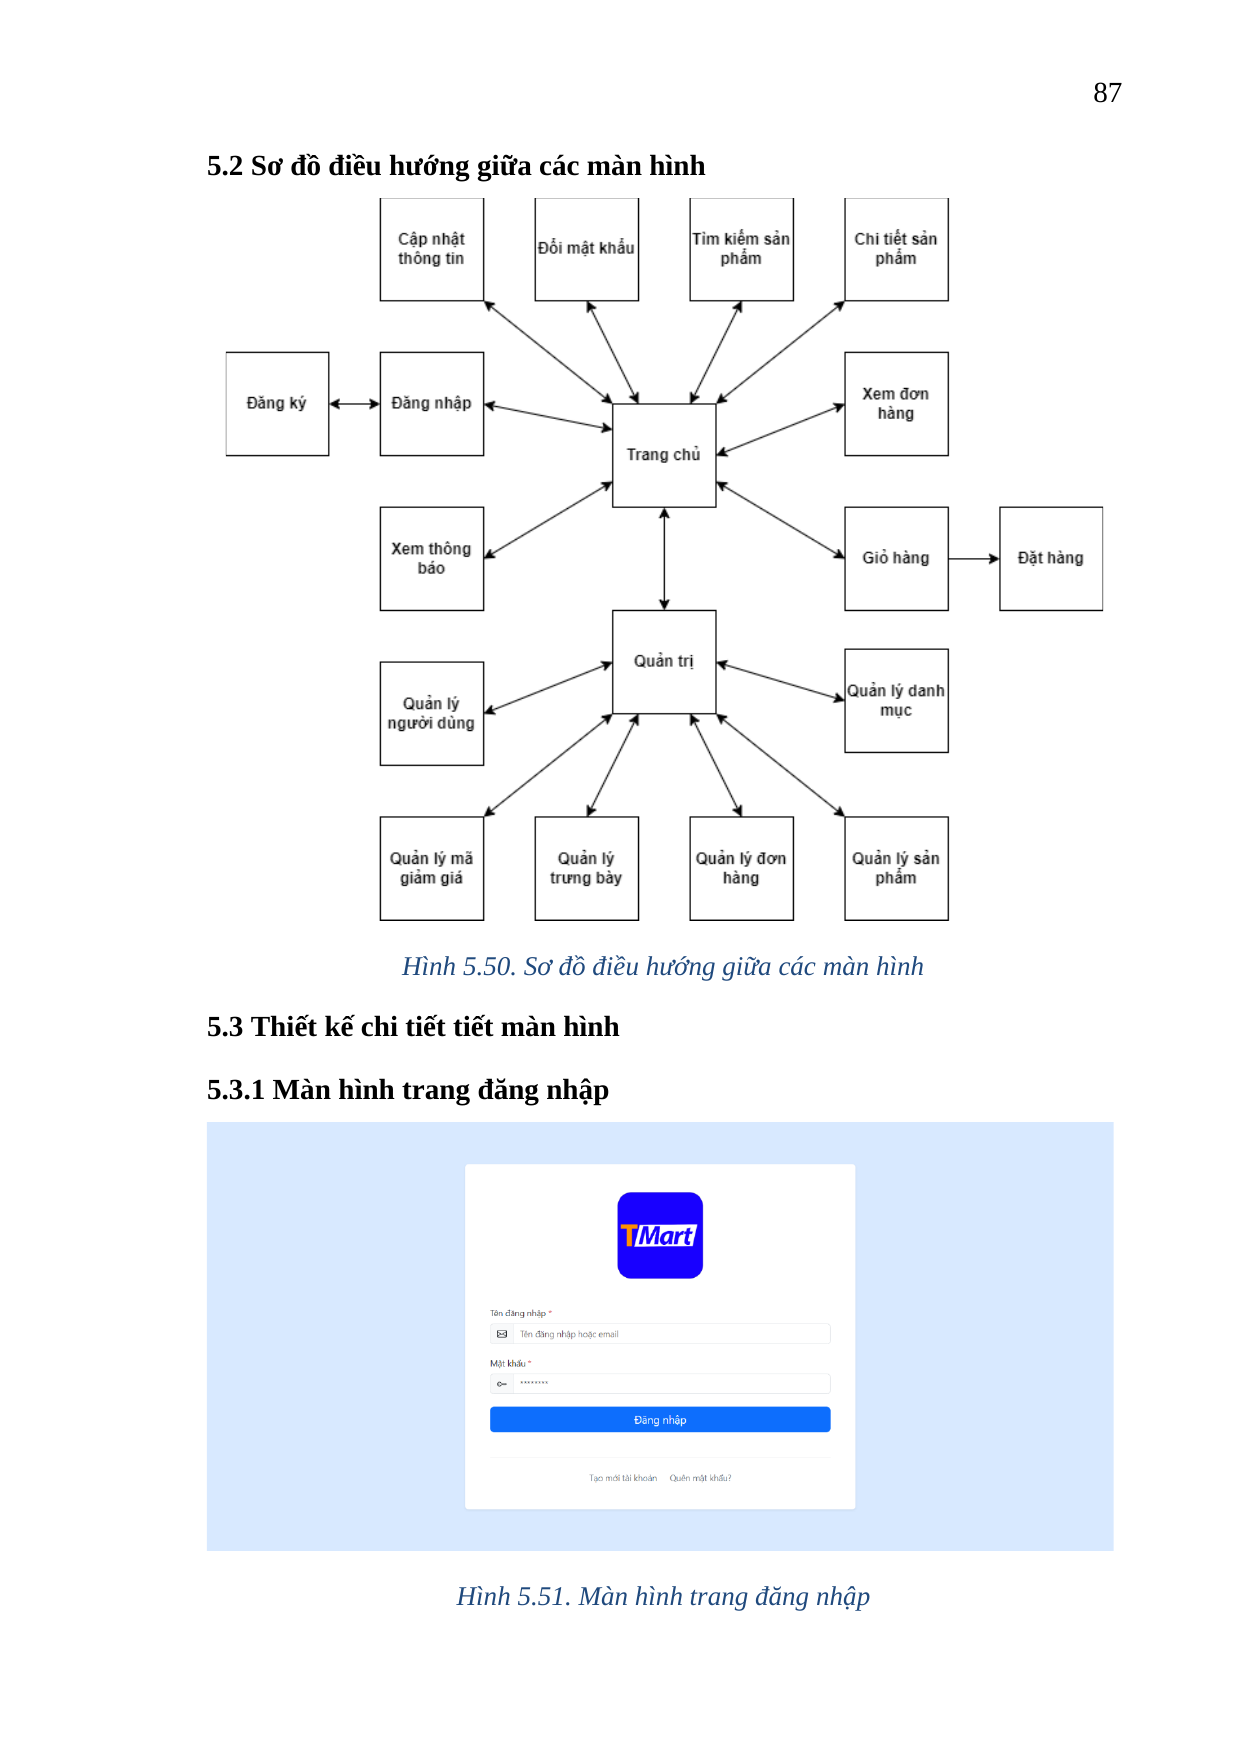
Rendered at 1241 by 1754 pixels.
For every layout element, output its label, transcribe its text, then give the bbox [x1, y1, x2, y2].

picture [206, 1122, 1114, 1551]
subtitle Màn hình trang đăng nhập [207, 1072, 1122, 1106]
subtitle Sơ đồ điều hướng giữa các màn hình [207, 148, 1122, 181]
picture [225, 198, 1104, 921]
subtitle Thiết kế chi tiết tiết màn hình [207, 1009, 1122, 1043]
